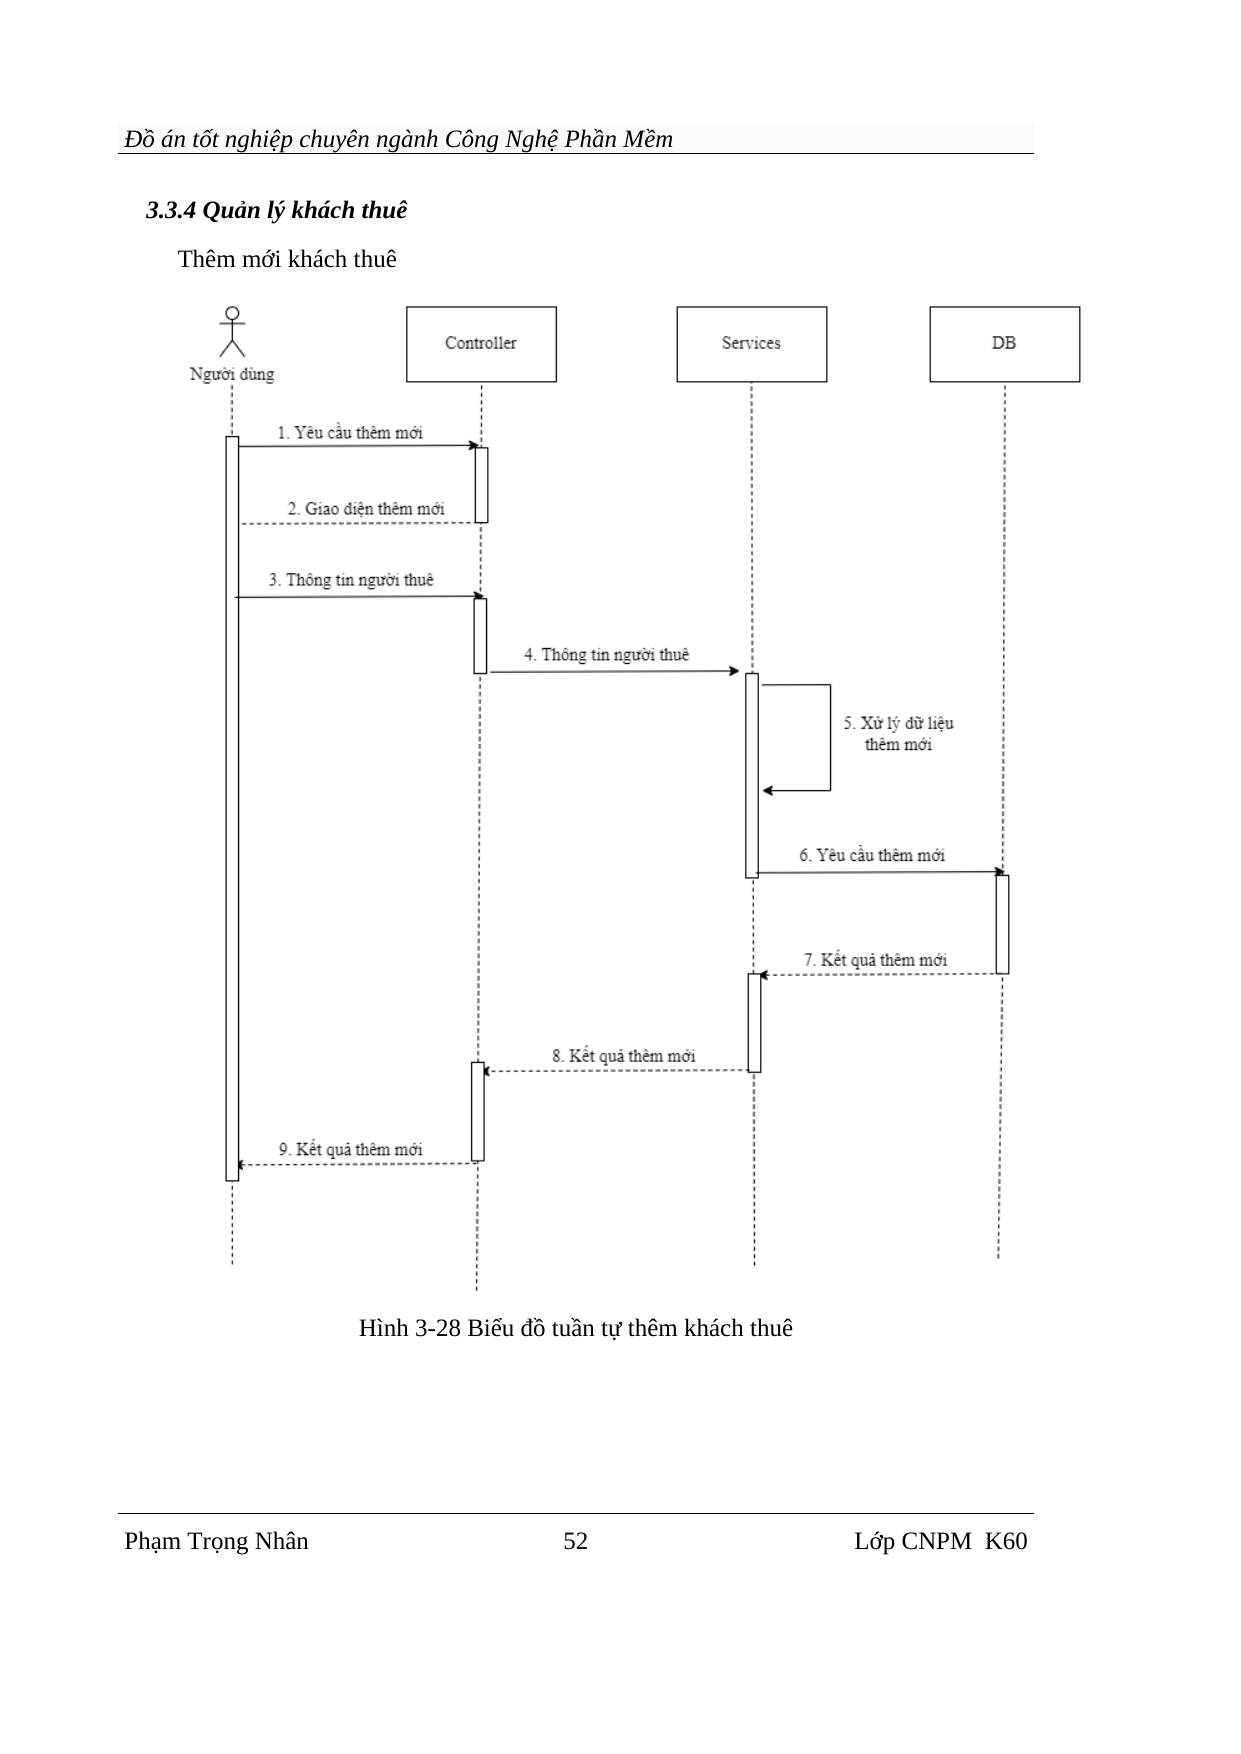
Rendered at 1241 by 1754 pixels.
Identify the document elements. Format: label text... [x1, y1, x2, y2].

subtitle Quản lý khách thuê [146, 195, 1033, 223]
picture [177, 294, 1093, 1305]
text Thêm mới khách thuê [118, 244, 1033, 273]
